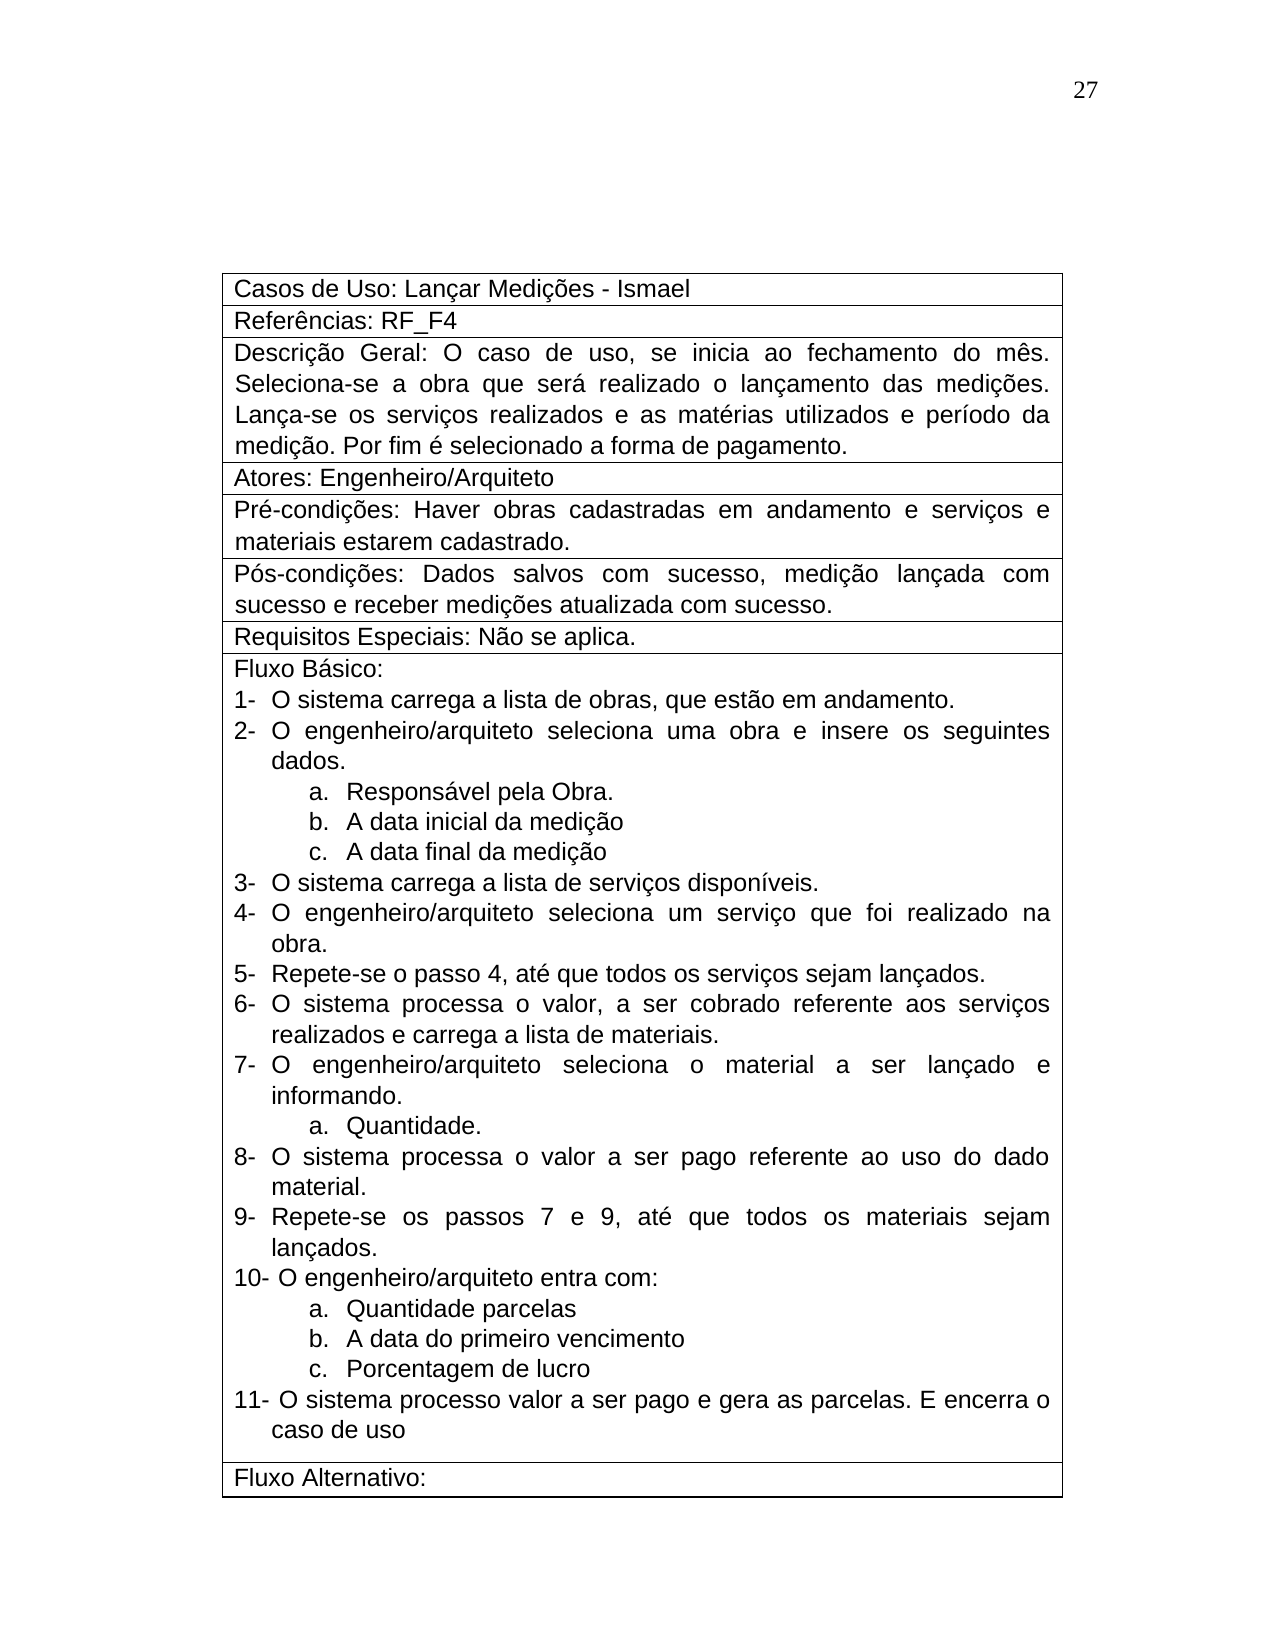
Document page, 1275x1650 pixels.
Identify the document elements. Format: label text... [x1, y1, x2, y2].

table_cell Descrição Geral: O caso de uso, se inicia ao fechamento do mês. Seleciona-se a obra que será realizado o lançamento das medições. Lança-se os serviços realizados e as matérias utilizados e período da medição. Por fim é selecionado a forma de pagamento. [223, 338, 1062, 462]
table_cell Pré-condições: Haver obras cadastradas em andamento e serviços e materiais estarem cadastrado. [223, 495, 1062, 558]
table_cell Requisitos Especiais: Não se aplica. [223, 622, 1062, 653]
table_header Casos de Uso: Lançar Medições - Ismael [223, 274, 1062, 305]
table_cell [223, 1463, 1062, 1496]
table_cell Pós-condições: Dados salvos com sucesso, medição lançada com sucesso e receber medições atualizada com sucesso. [223, 559, 1062, 621]
table_cell Atores: Engenheiro/Arquiteto [223, 463, 1062, 494]
table_cell Fluxo Básico: O sistema carrega a lista de obras, que estão em andamento. O engenheiro/arquiteto seleciona uma obra e insere os seguintes dados. Responsável pela Obra. A data inicial da medição A data final da medição O sistema carrega a lista de serviços disponíveis. O engenheiro/arquiteto seleciona um serviço que foi realizado na obra. Repete-se o passo 4, até que todos os serviços sejam lançados. O sistema processa o valor, a ser cobrado referente aos serviços realizados e carrega a lista de materiais. O engenheiro/arquiteto seleciona o material a ser lançado e informando. Quantidade. O sistema processa o valor a ser pago referente ao uso do dado material. Repete-se os passos 7 e 9, até que todos os materiais sejam lançados. O engenheiro/arquiteto entra com: Quantidade parcelas A data do primeiro vencimento Porcentagem de lucro O sistema processo valor a ser pago e gera as parcelas. E encerra o caso de uso [223, 654, 1062, 1462]
table_cell Referências: RF_F4 [223, 306, 1062, 337]
